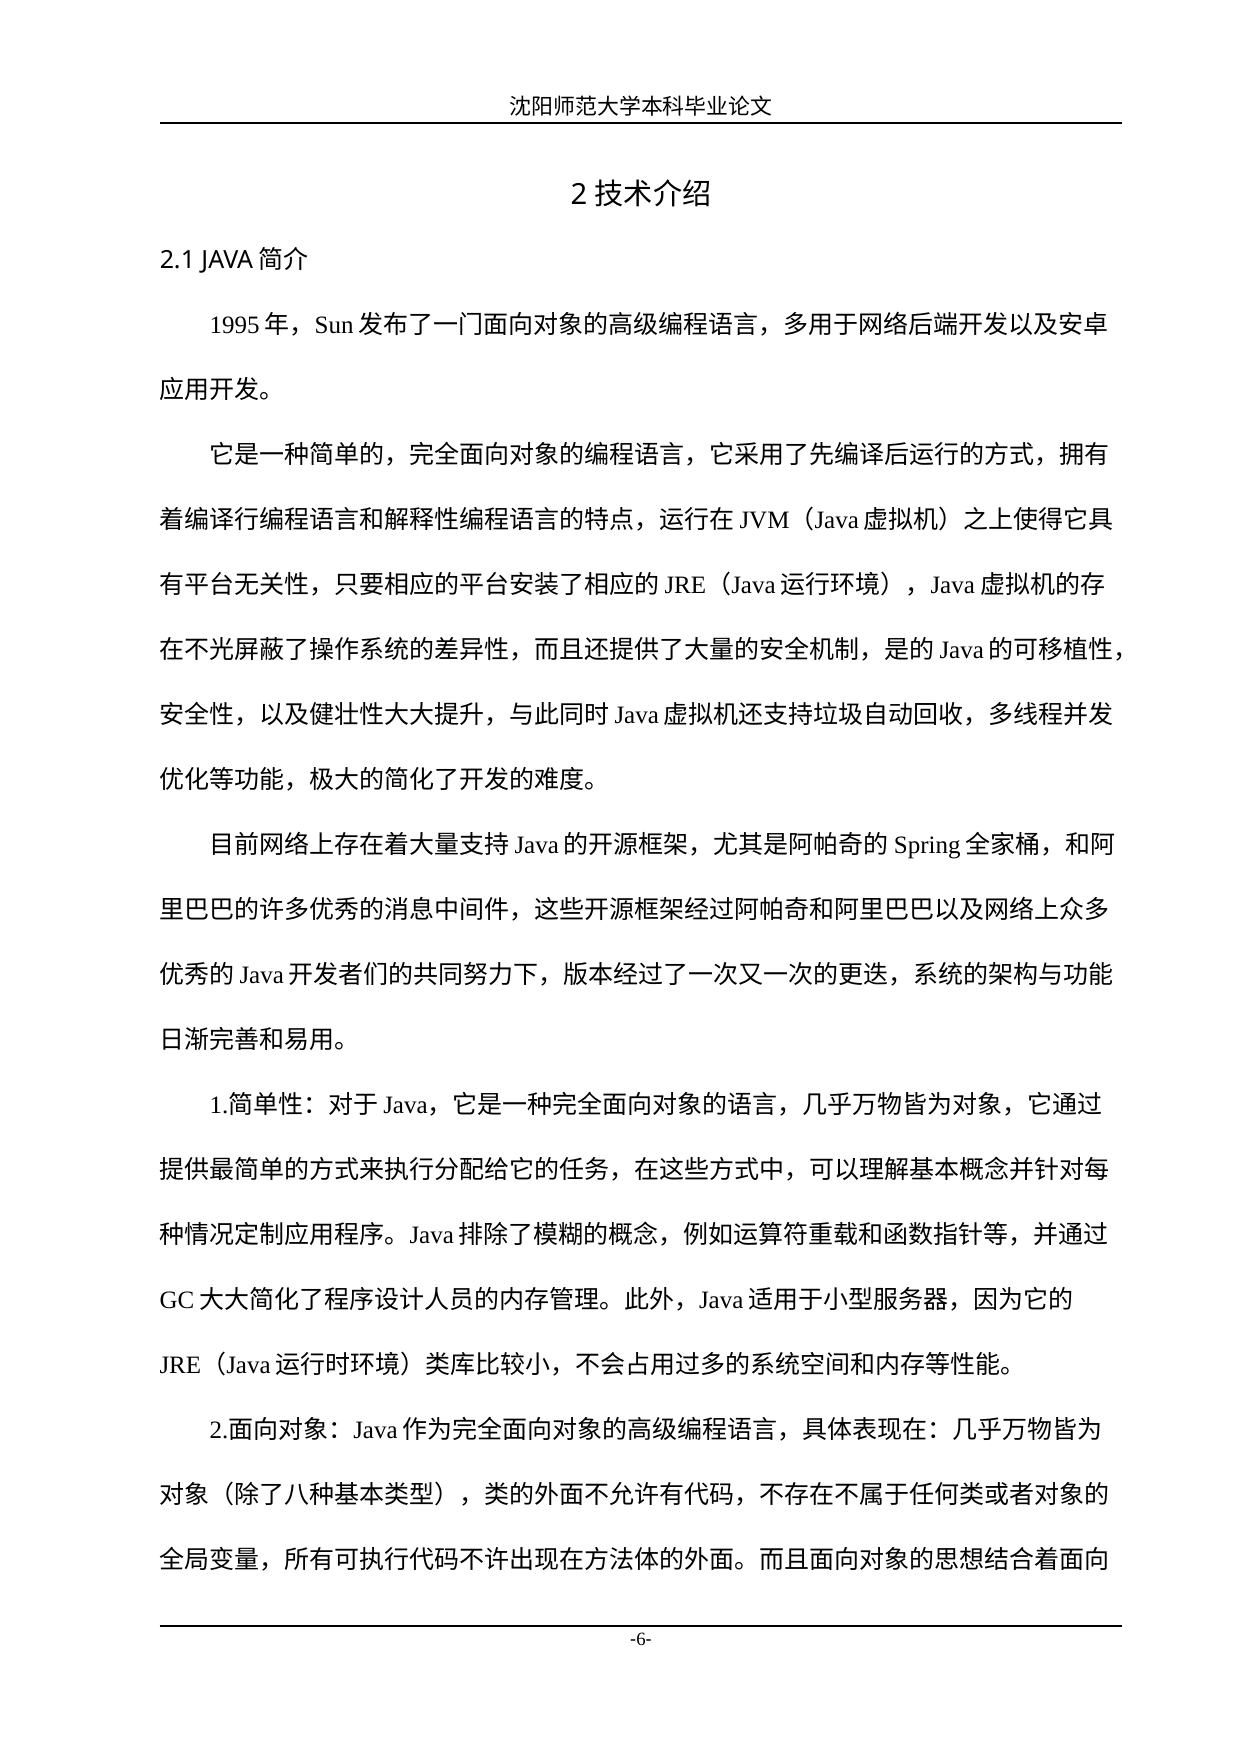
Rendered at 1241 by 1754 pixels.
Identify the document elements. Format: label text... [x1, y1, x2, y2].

subtitle 2 技术介绍 [159, 160, 1122, 225]
text 目前网络上存在着大量支持Java的开源框架，尤其是阿帕奇的Spring全家桶，和阿里巴巴的许多优秀的消息中间件，这些开源框架经过阿帕奇和阿里巴巴以及网络上众多优秀的Java开发者们的共同努力下，版本经过了一次又一次的更迭，系统的架构与功能日渐完善和易用。 [159, 810, 1122, 1070]
text 1995年，Sun发布了一门面向对象的高级编程语言，多用于网络后端开发以及安卓应用开发。 [159, 290, 1122, 420]
text 1.简单性：对于Java，它是一种完全面向对象的语言，几乎万物皆为对象，它通过提供最简单的方式来执行分配给它的任务，在这些方式中，可以理解基本概念并针对每种情况定制应用程序。Java排除了模糊的概念，例如运算符重载和函数指针等，并通过GC大大简化了程序设计人员的内存管理。此外，Java适用于小型服务器，因为它的JRE（Java运行时环境）类库比较小，不会占用过多的系统空间和内存等性能。 [159, 1070, 1122, 1395]
subtitle 2.1 JAVA简介 [159, 225, 1122, 290]
text 它是一种简单的，完全面向对象的编程语言，它采用了先编译后运行的方式，拥有着编译行编程语言和解释性编程语言的特点，运行在JVM（Java虚拟机）之上使得它具有平台无关性，只要相应的平台安装了相应的JRE（Java运行环境），Java虚拟机的存在不光屏蔽了操作系统的差异性，而且还提供了大量的安全机制，是的Java的可移植性，安全性，以及健壮性大大提升，与此同时Java虚拟机还支持垃圾自动回收，多线程并发优化等功能，极大的简化了开发的难度。 [159, 420, 1122, 810]
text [159, 1395, 1122, 1590]
